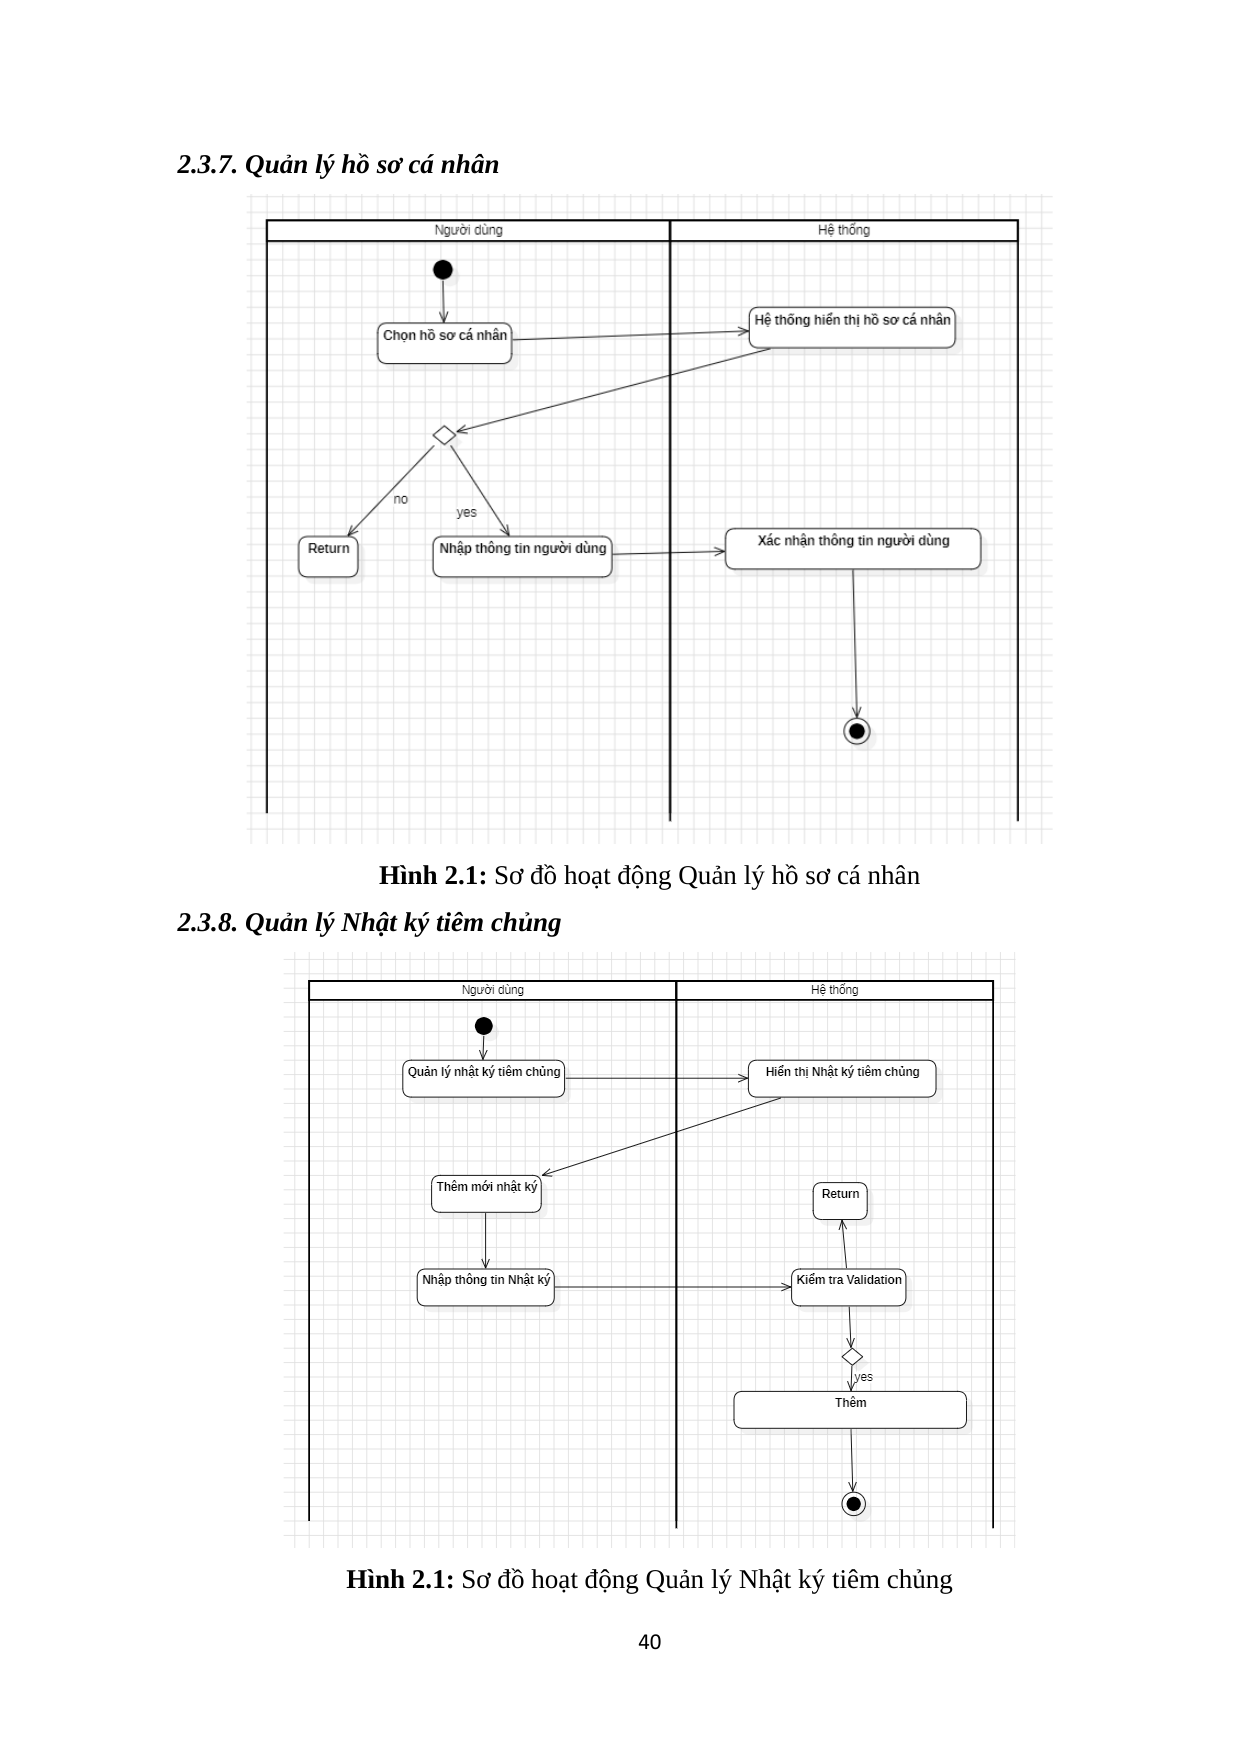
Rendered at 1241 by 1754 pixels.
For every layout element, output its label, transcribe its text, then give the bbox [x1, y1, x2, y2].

text Quản lý hồ sơ cá nhân [177, 148, 1122, 179]
text Quản lý Nhật ký tiêm chủng [177, 906, 1122, 937]
picture [246, 194, 1053, 844]
text Sơ đồ hoạt động Quản lý hồ sơ cá nhân [177, 859, 1122, 890]
picture [283, 952, 1016, 1548]
text Sơ đồ hoạt động Quản lý Nhật ký tiêm chủng [177, 1563, 1122, 1595]
